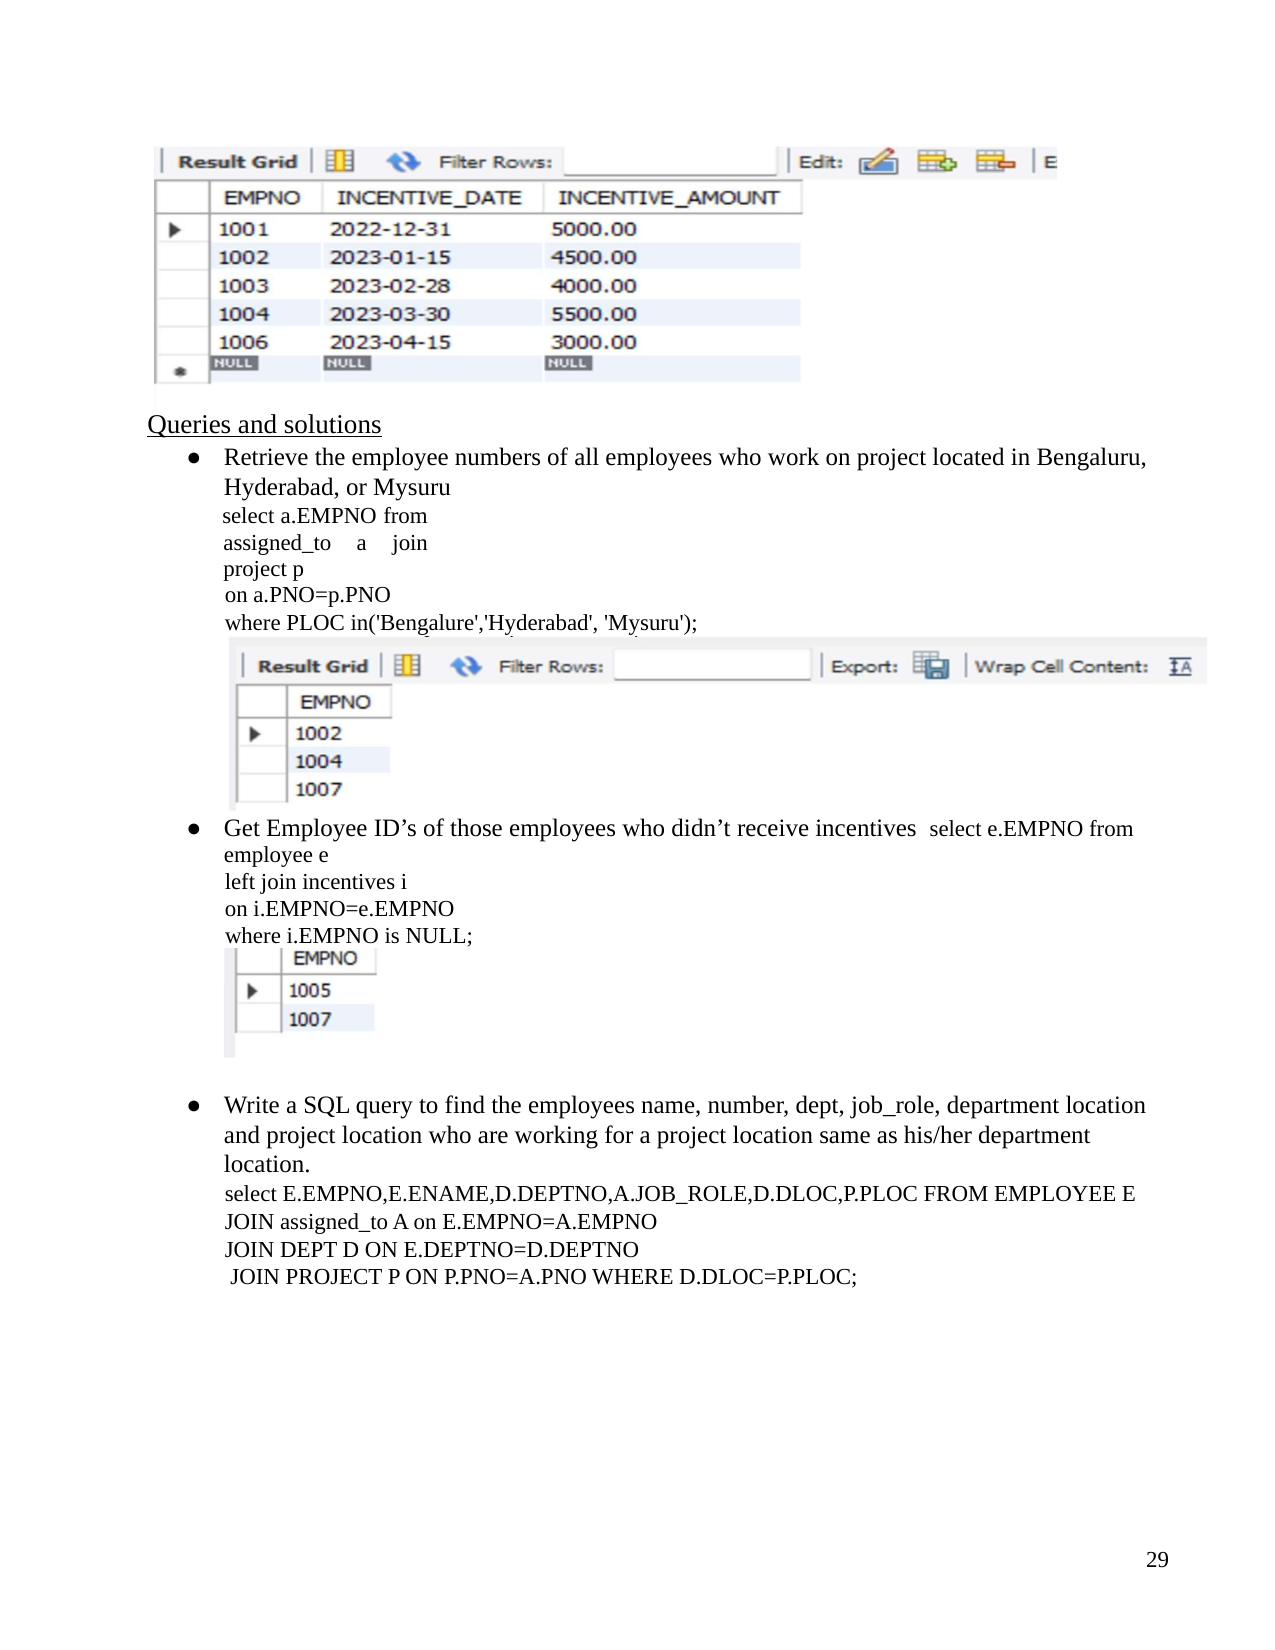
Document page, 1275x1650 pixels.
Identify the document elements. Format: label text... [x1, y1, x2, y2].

text select E.EMPNO,E.ENAME,D.DEPTNO,A.JOB_ROLE,D.DLOC,P.PLOC FROM EMPLOYEE E [224, 1180, 1253, 1207]
text left join incentives i [224, 868, 1253, 894]
list Get Employee ID’s of those employees who didn’t receive incentives select e.EMPNO from employee e [186, 813, 1175, 868]
text on a.PNO=p.PNO [224, 581, 1253, 607]
text JOIN PROJECT P ON P.PNO=A.PNO WHERE D.DLOC=P.PLOC; [224, 1263, 1253, 1289]
text where PLOC in('Bengalure','Hyderabad', 'Mysuru'); [224, 609, 1253, 635]
list Retrieve the employee numbers of all employees who work on project located in Bengaluru, Hyderabad, or Mysuru [186, 442, 1175, 500]
text select a.EMPNO from assigned_to a join project p [222, 503, 428, 581]
picture [228, 636, 1208, 811]
list Write a SQL query to find the employees name, number, dept, job_role, department location and project location who are working for a project location same as his/her department location. [186, 1090, 1175, 1178]
text Queries and solutions [147, 408, 1253, 440]
picture [223, 948, 1170, 1058]
text on i.EMPNO=e.EMPNO where i.EMPNO is NULL; [224, 896, 515, 948]
text JOIN DEPT D ON E.DEPTNO=D.DEPTNO [224, 1236, 1253, 1262]
picture [153, 146, 1058, 407]
text JOIN assigned_to A on E.EMPNO=A.EMPNO [224, 1208, 1253, 1234]
